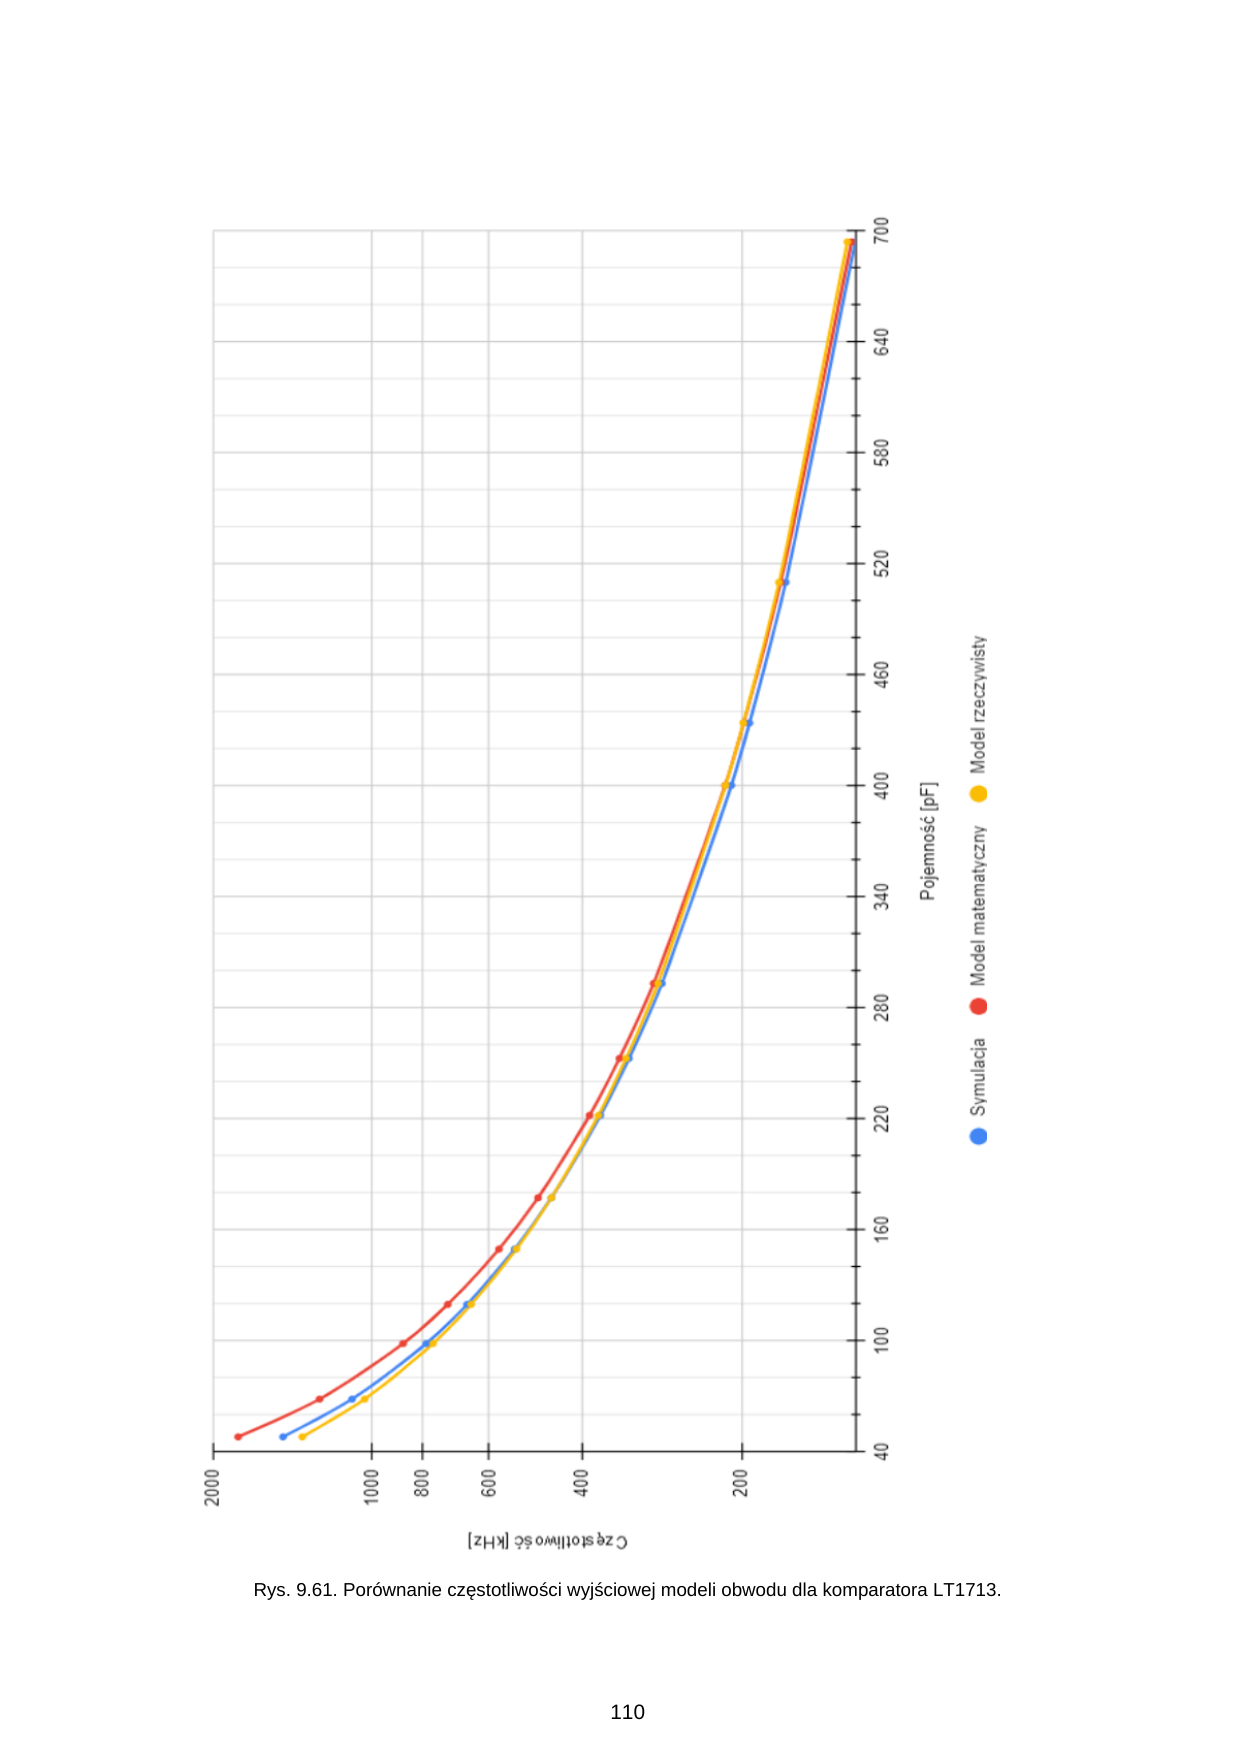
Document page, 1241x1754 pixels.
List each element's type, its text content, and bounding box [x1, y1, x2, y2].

picture [194, 213, 987, 1553]
